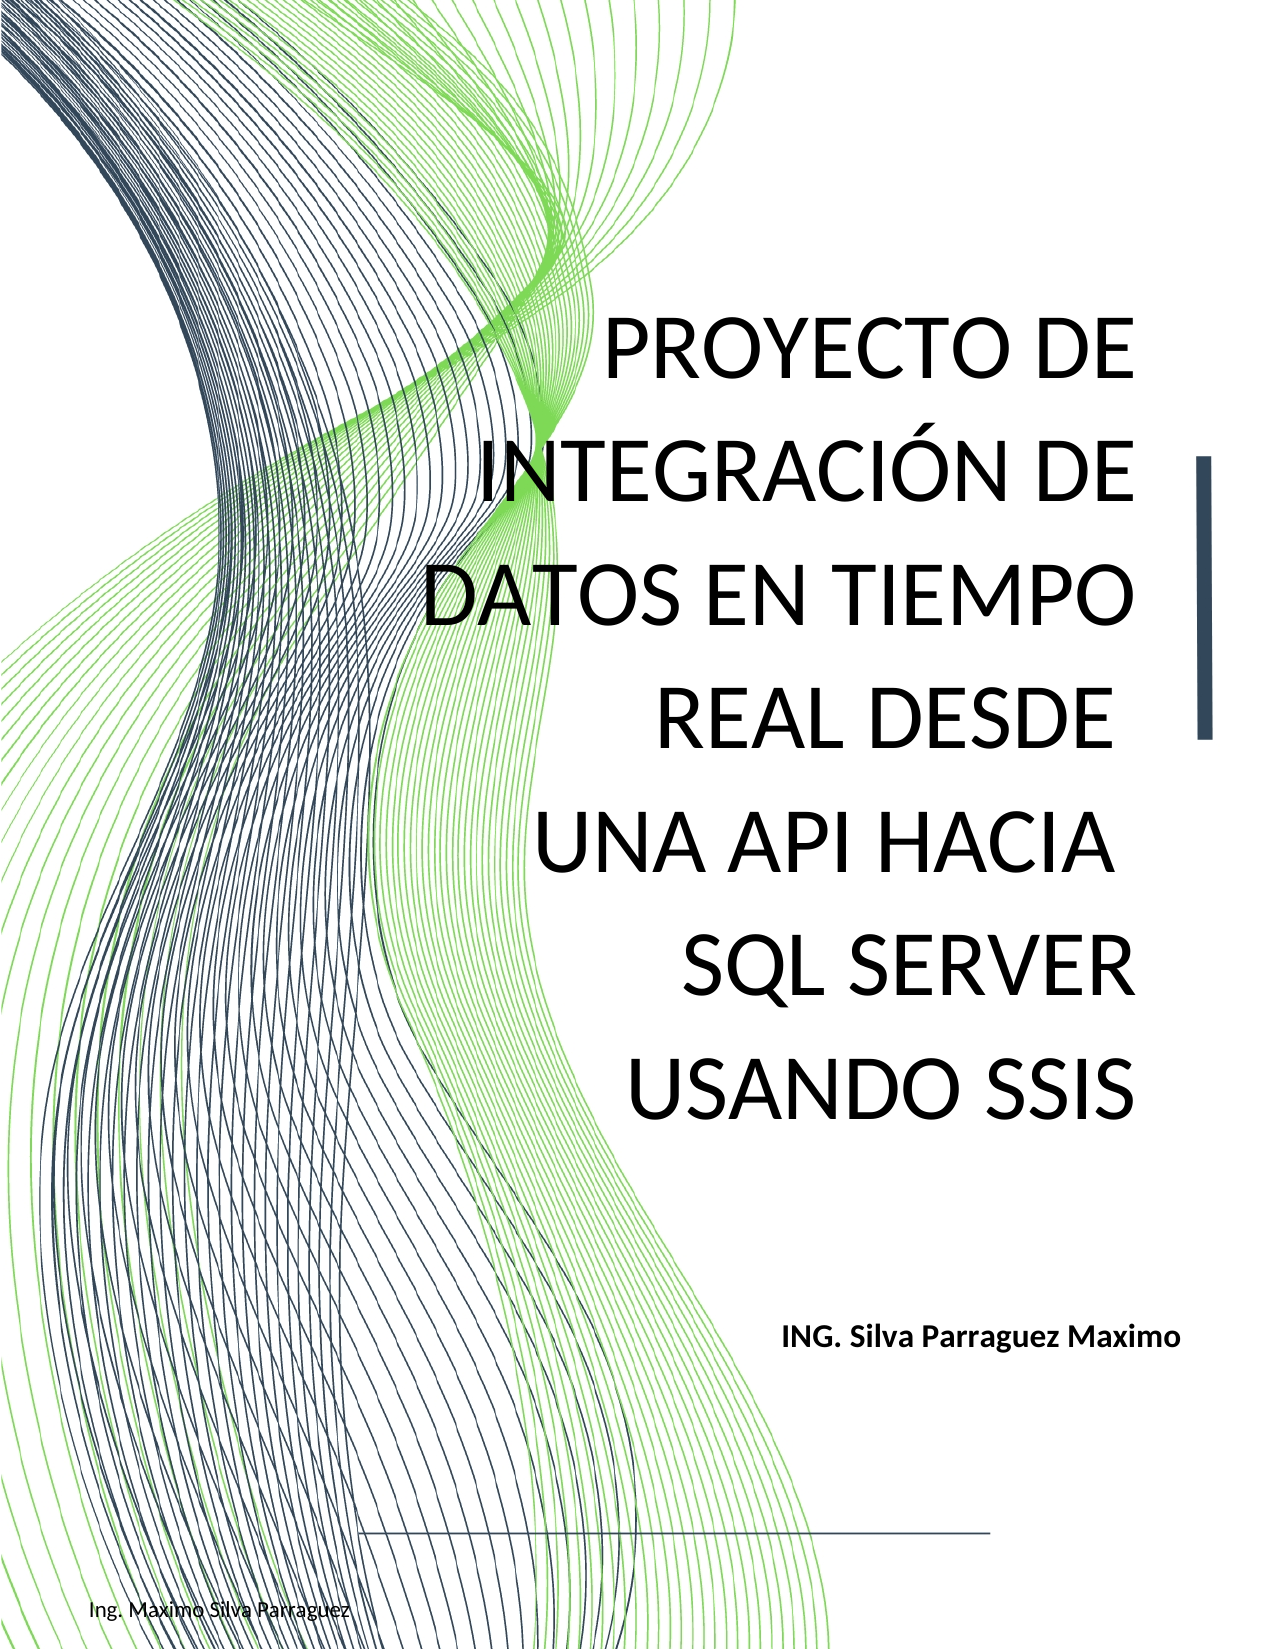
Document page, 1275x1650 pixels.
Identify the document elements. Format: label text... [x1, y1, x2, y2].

text ING. Silva Parraguez Maximo [89, 1315, 1181, 1355]
text PROYECTO DE INTEGRACIÓN DE DATOS EN TIEMPO REAL DESDE UNA API HACIA SQL SERVER USANDO SSIS [399, 287, 1137, 1143]
picture [1, 0, 1275, 1649]
